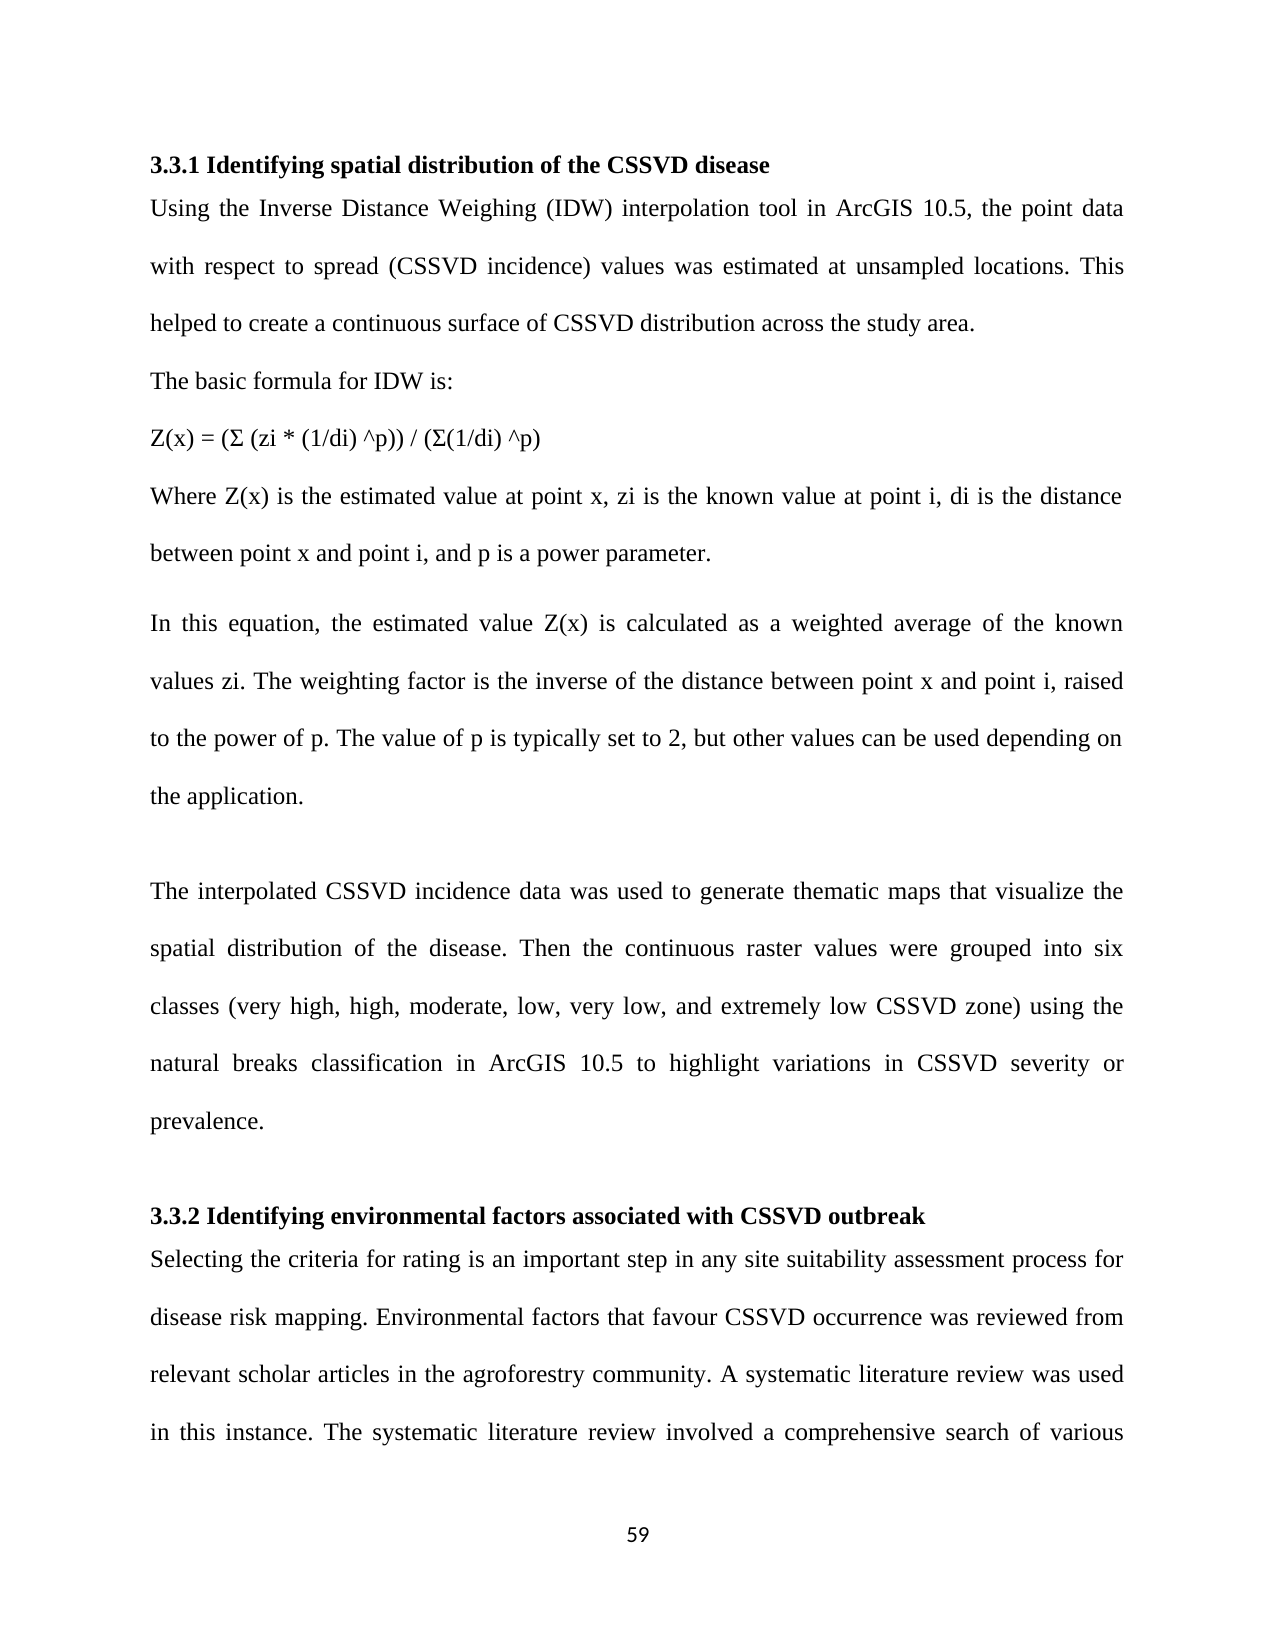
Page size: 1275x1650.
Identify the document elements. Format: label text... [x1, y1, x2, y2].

subtitle 3.3.2 Identifying environmental factors associated with CSSVD outbreak [150, 1201, 1125, 1230]
text The interpolated CSSVD incidence data was used to generate thematic maps that visualize the spatial distribution of the disease. Then the continuous raster values were grouped into six classes (very high, high, moderate, low, very low, and extremely low CSSVD zone) using the natural breaks classification in ArcGIS 10.5 to highlight variations in CSSVD severity or prevalence. [150, 876, 1125, 1135]
subtitle 3.3.1 Identifying spatial distribution of the CSSVD disease [150, 150, 1125, 179]
text Using the Inverse Distance Weighing (IDW) interpolation tool in ArcGIS 10.5, the point data with respect to spread (CSSVD incidence) values was estimated at unsampled locations. This helped to create a continuous surface of CSSVD distribution across the study area. [150, 193, 1125, 337]
text Where Z(x) is the estimated value at point x, zi is the known value at point i, di is the distance between point x and point i, and p is a power parameter. [150, 481, 1125, 567]
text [150, 1244, 1125, 1446]
text In this equation, the estimated value Z(x) is calculated as a weighted average of the known values zi. The weighting factor is the inverse of the distance between point x and point i, raised to the power of p. The value of p is typically set to 2, but other values can be used depending on the application. [150, 608, 1125, 810]
text The basic formula for IDW is: [150, 366, 1125, 395]
text Z(x) = (Σ (zi * (1/di) ^p)) / (Σ(1/di) ^p) [150, 423, 1125, 452]
